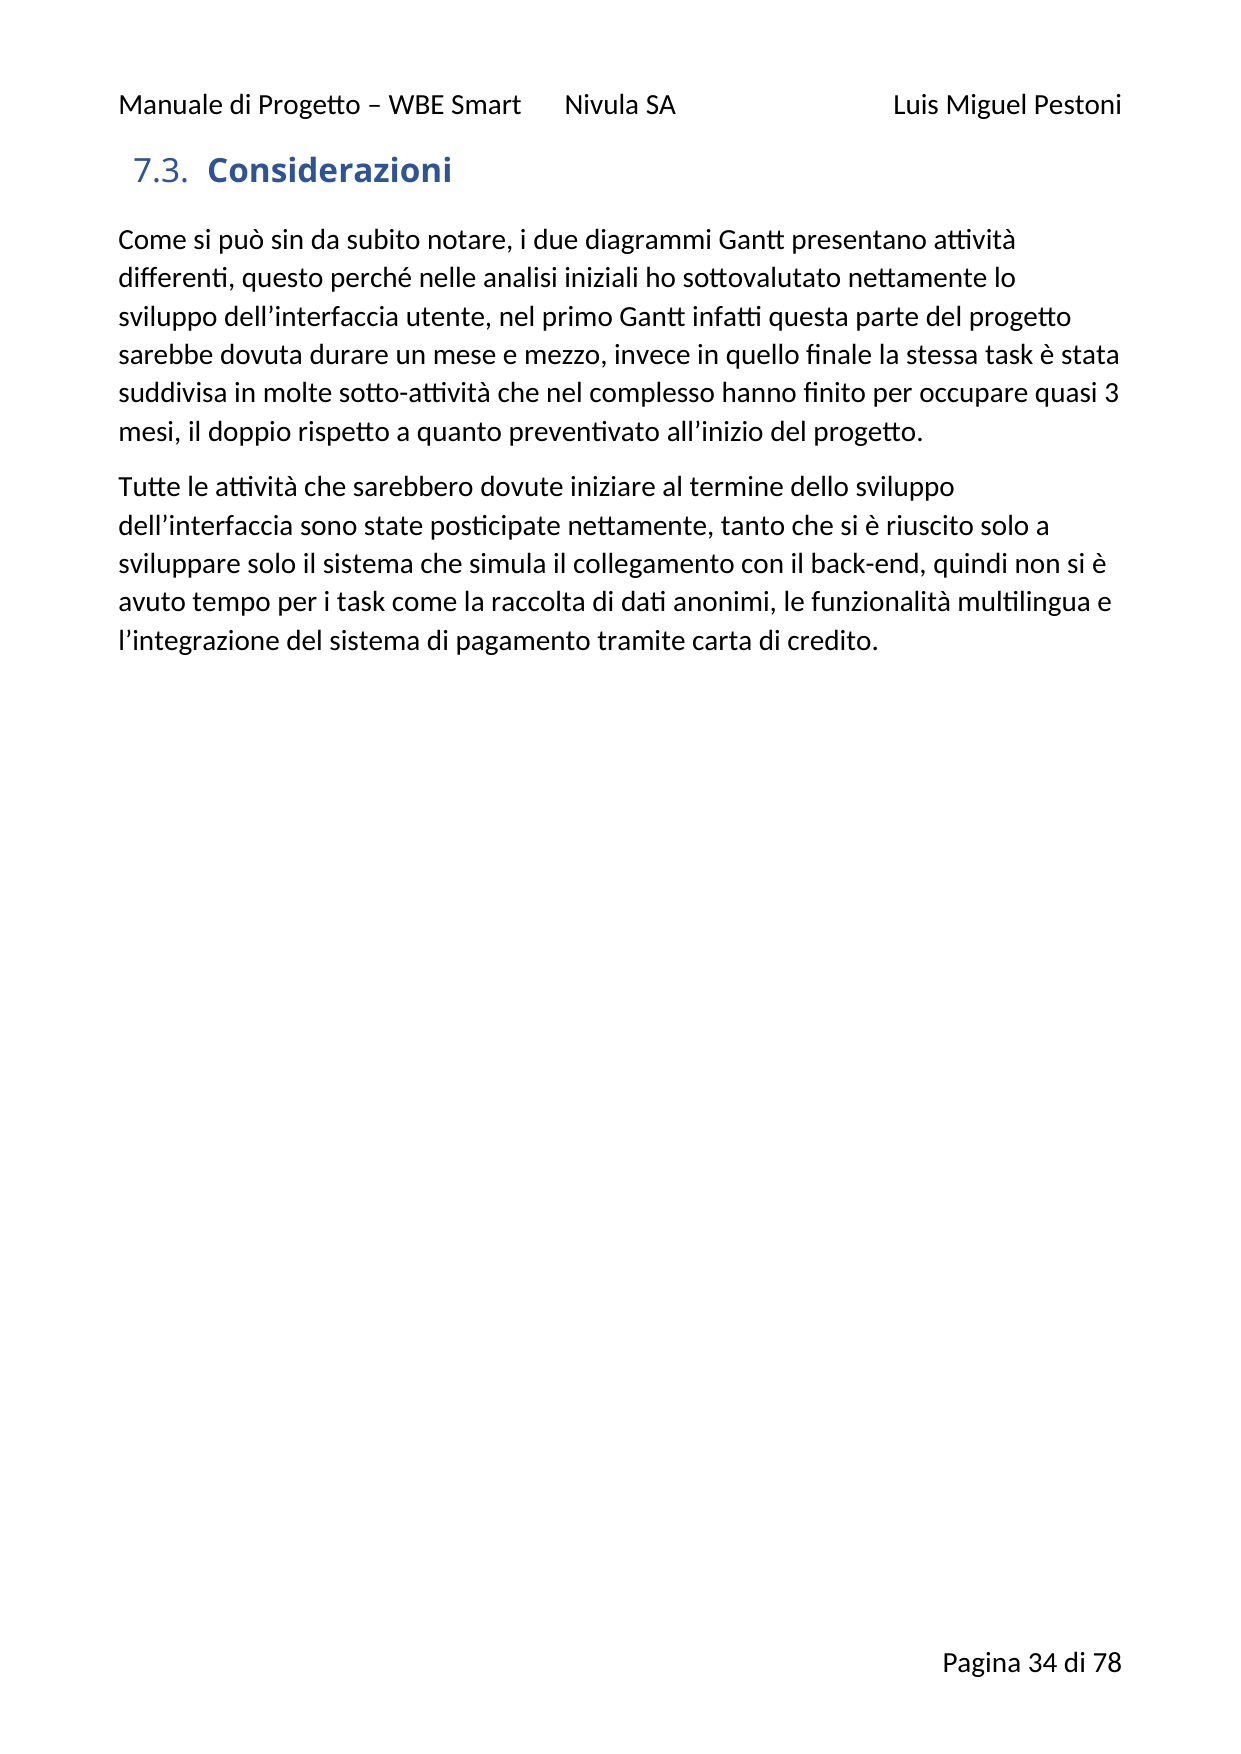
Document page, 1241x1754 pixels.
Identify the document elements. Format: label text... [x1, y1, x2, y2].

text Come si può sin da subito notare, i due diagrammi Gantt presentano attività differenti, questo perché nelle analisi iniziali ho sottovalutato nettamente lo sviluppo dell’interfaccia utente, nel primo Gantt infatti questa parte del progetto sarebbe dovuta durare un mese e mezzo, invece in quello finale la stessa task è stata suddivisa in molte sotto-attività che nel complesso hanno finito per occupare quasi 3 mesi, il doppio rispetto a quanto preventivato all’inizio del progetto. [118, 221, 1122, 449]
subtitle Considerazioni [133, 147, 1122, 192]
text Tutte le attività che sarebbero dovute iniziare al termine dello sviluppo dell’interfaccia sono state posticipate nettamente, tanto che si è riuscito solo a sviluppare solo il sistema che simula il collegamento con il back-end, quindi non si è avuto tempo per i task come la raccolta di dati anonimi, le funzionalità multilingua e l’integrazione del sistema di pagamento tramite carta di credito. [118, 468, 1122, 657]
